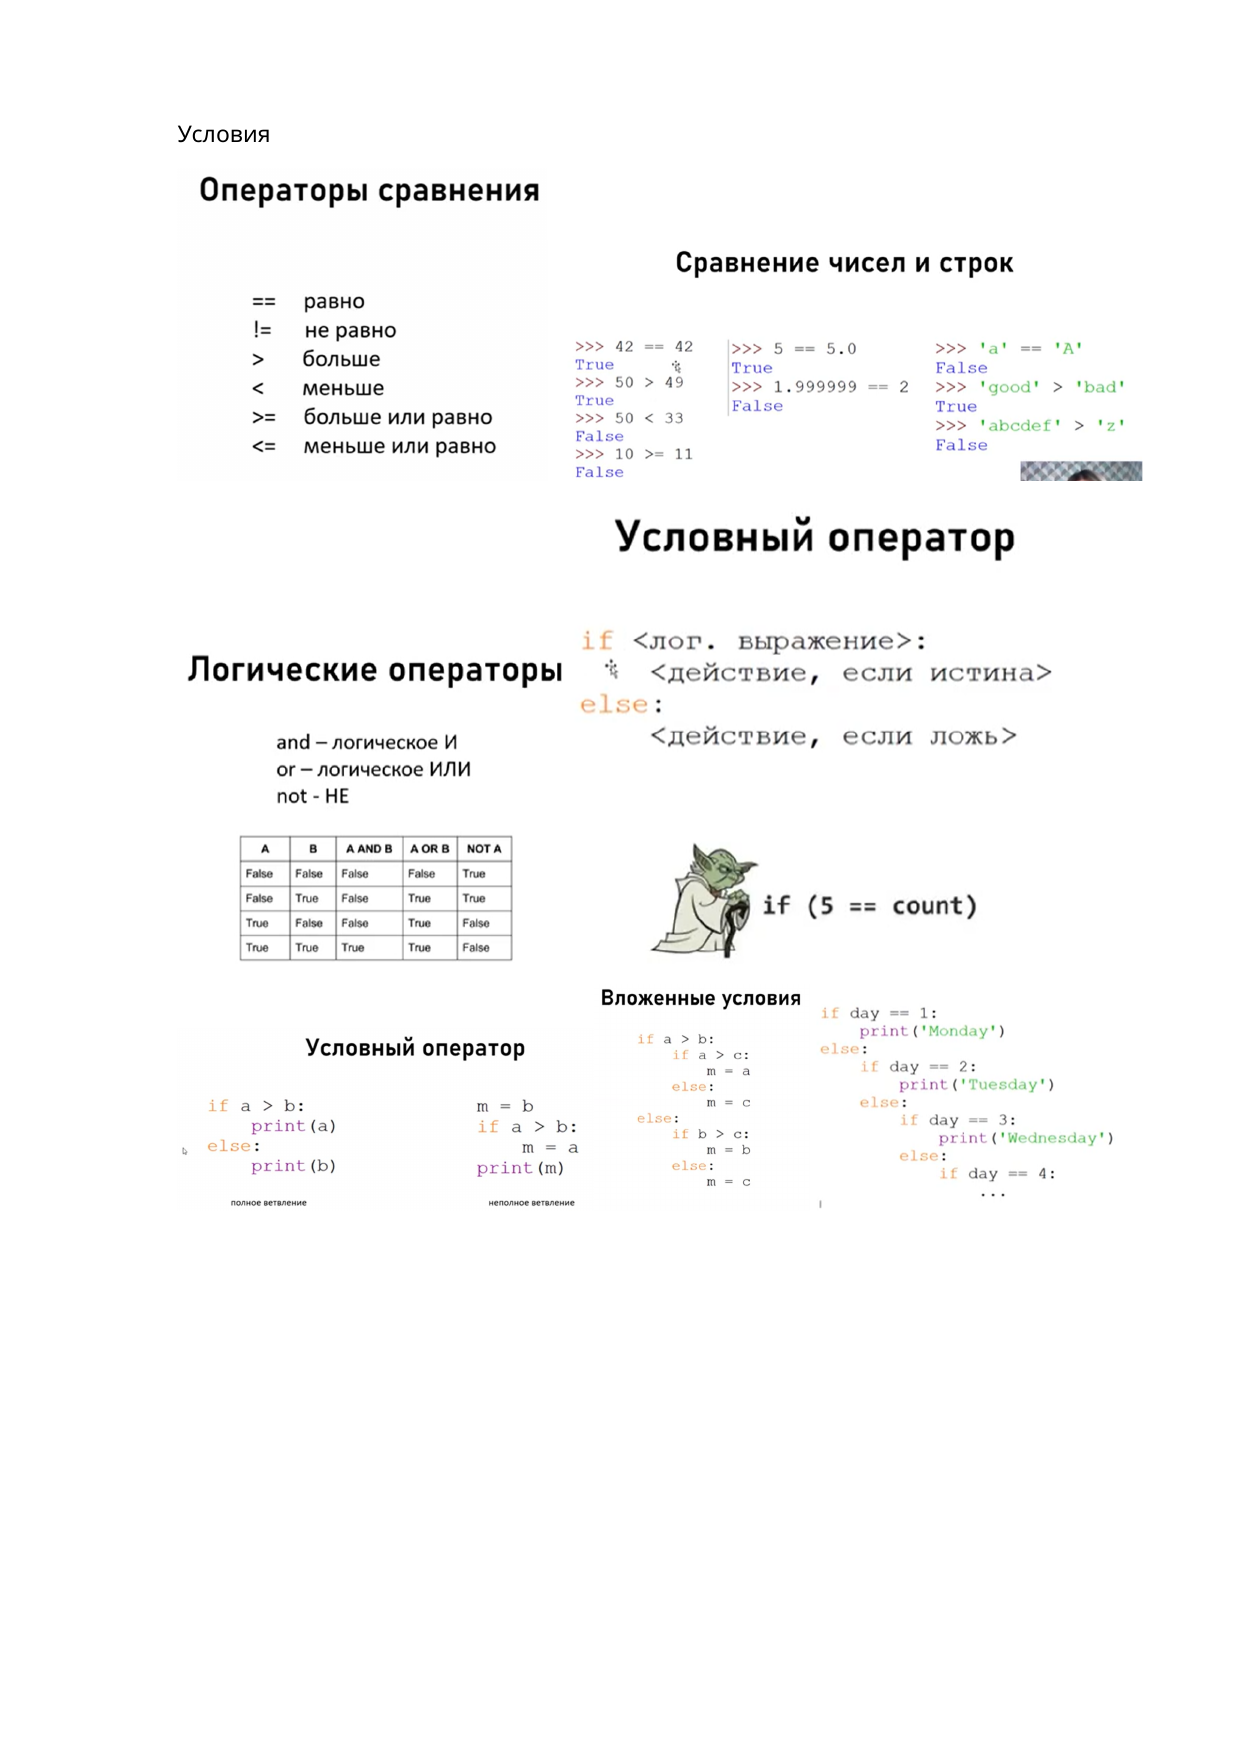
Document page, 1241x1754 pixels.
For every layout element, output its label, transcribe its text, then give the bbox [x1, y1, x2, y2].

picture [177, 984, 1119, 1211]
text Условия [177, 118, 1152, 149]
picture [177, 168, 1143, 481]
picture [177, 499, 1067, 966]
